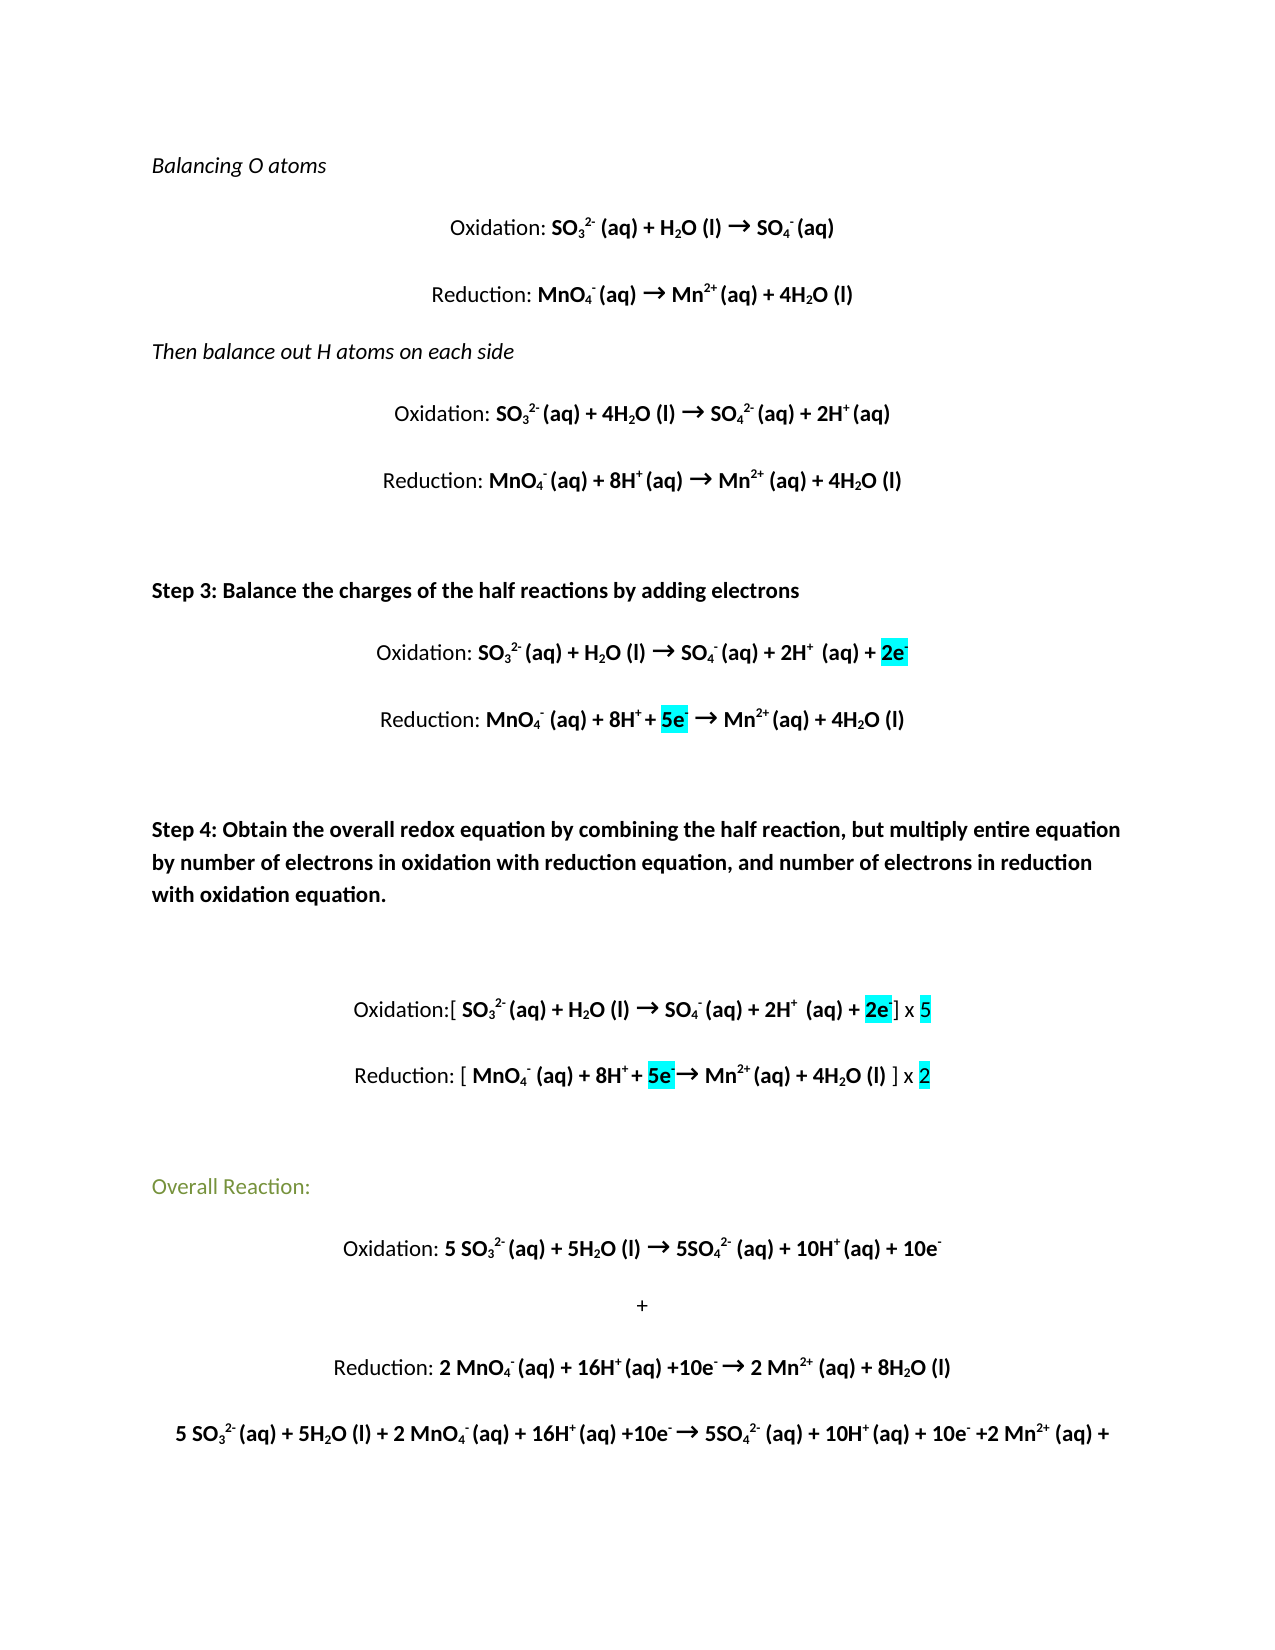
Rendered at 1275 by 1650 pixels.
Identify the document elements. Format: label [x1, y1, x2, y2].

table_cell [150, 150, 1134, 1452]
